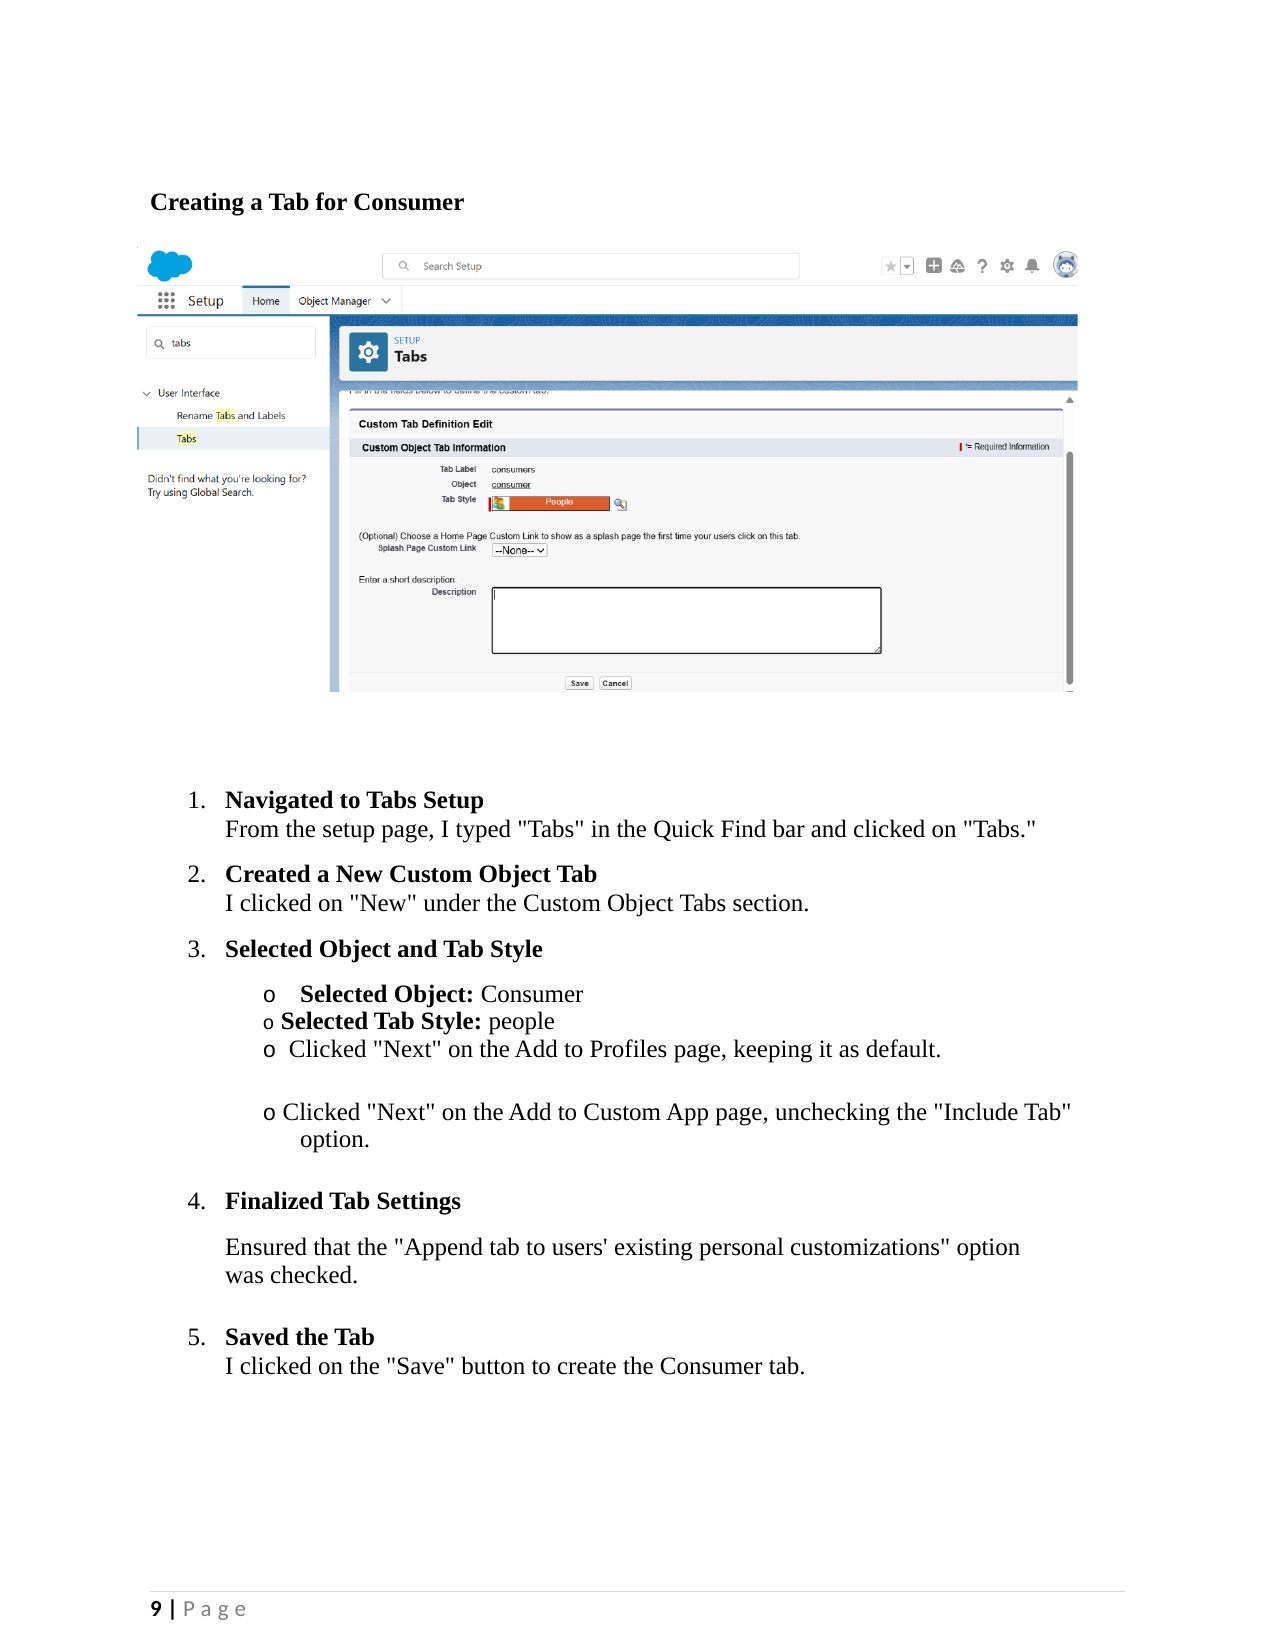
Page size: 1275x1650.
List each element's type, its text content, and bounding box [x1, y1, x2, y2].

list Navigated to Tabs Setup [187, 785, 1125, 814]
list Finalized Tab Settings [187, 1186, 1125, 1215]
text Creating a Tab for Consumer [150, 187, 1125, 216]
text Ensured that the "Append tab to users' existing personal customizations" option was checked. [225, 1233, 1064, 1289]
list Selected Object: Consumer o Selected Tab Style: people [262, 980, 583, 1035]
text I clicked on the "Save" button to create the Consumer tab. [225, 1351, 1125, 1380]
list Saved the Tab [187, 1322, 1125, 1351]
text o Clicked "Next" on the Add to Profiles page, keeping it as default. [262, 1035, 1125, 1063]
list Selected Object and Tab Style [187, 934, 1125, 962]
list Created a New Custom Object Tab [187, 859, 1125, 888]
text o Clicked "Next" on the Add to Custom App page, unchecking the "Include Tab" option. [262, 1097, 1094, 1153]
picture [137, 247, 1078, 692]
text From the setup page, I typed "Tabs" in the Quick Find bar and clicked on "Tabs." [225, 814, 1125, 843]
text I clicked on "New" under the Custom Object Tabs section. [225, 888, 1125, 917]
